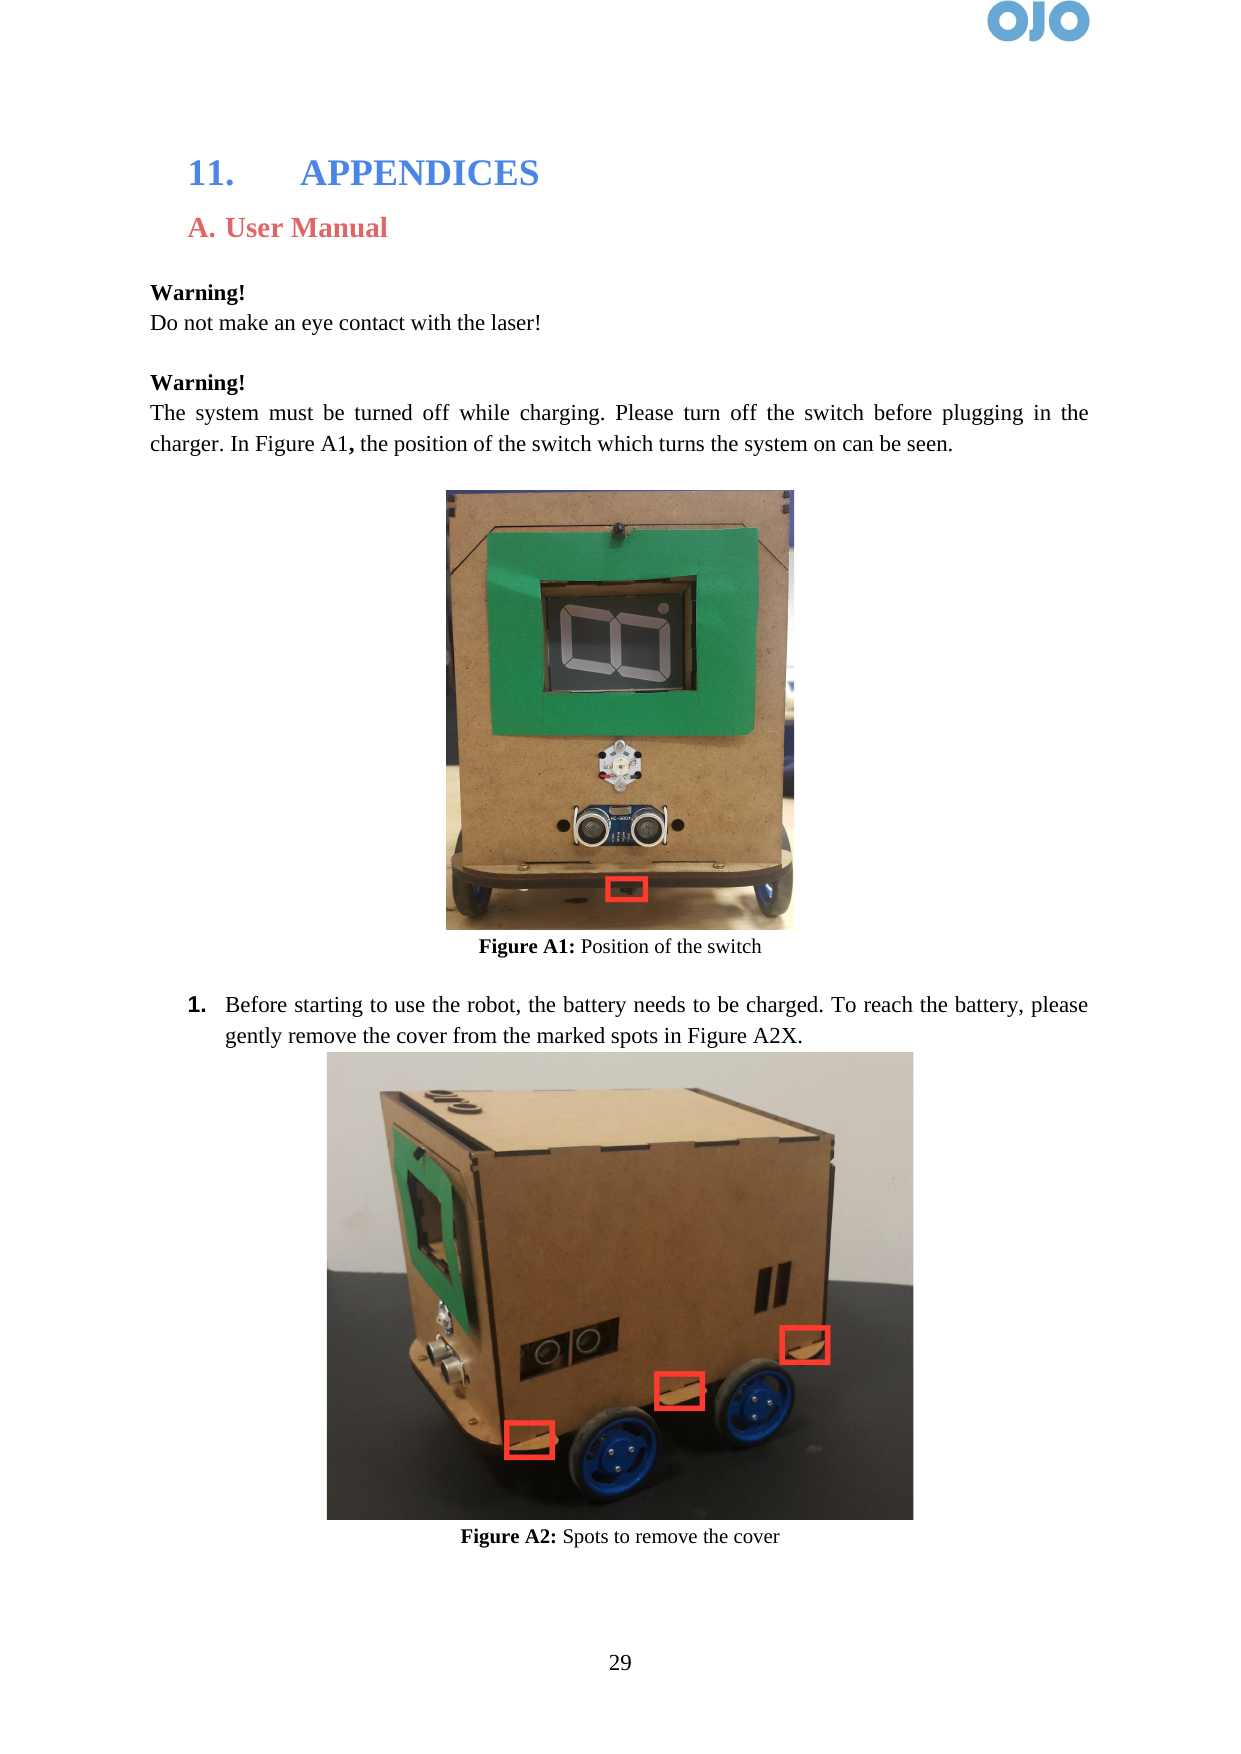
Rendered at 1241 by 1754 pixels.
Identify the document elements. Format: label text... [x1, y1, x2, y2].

text Warning! [150, 369, 1090, 396]
list Before starting to use the robot, the battery needs to be charged. To reach the battery, please gently remove the cover from the marked spots in Figure A2X. [187, 991, 1090, 1048]
picture [986, 0, 1091, 43]
text The system must be turned off while charging. Please turn off the switch before plugging in the charger. In Figure A1, the position of the switch which turns the system on can be seen. [150, 399, 1090, 456]
text Figure A1: Position of the switch [150, 934, 1090, 958]
subtitle APPENDICES [187, 150, 1090, 193]
text Do not make an eye contact with the laser! [150, 309, 1090, 335]
subtitle User Manual [187, 210, 1090, 243]
picture [326, 1052, 914, 1520]
picture [446, 490, 795, 930]
text Figure A2: Spots to remove the cover [150, 1524, 1090, 1548]
text Warning! [150, 278, 1090, 305]
